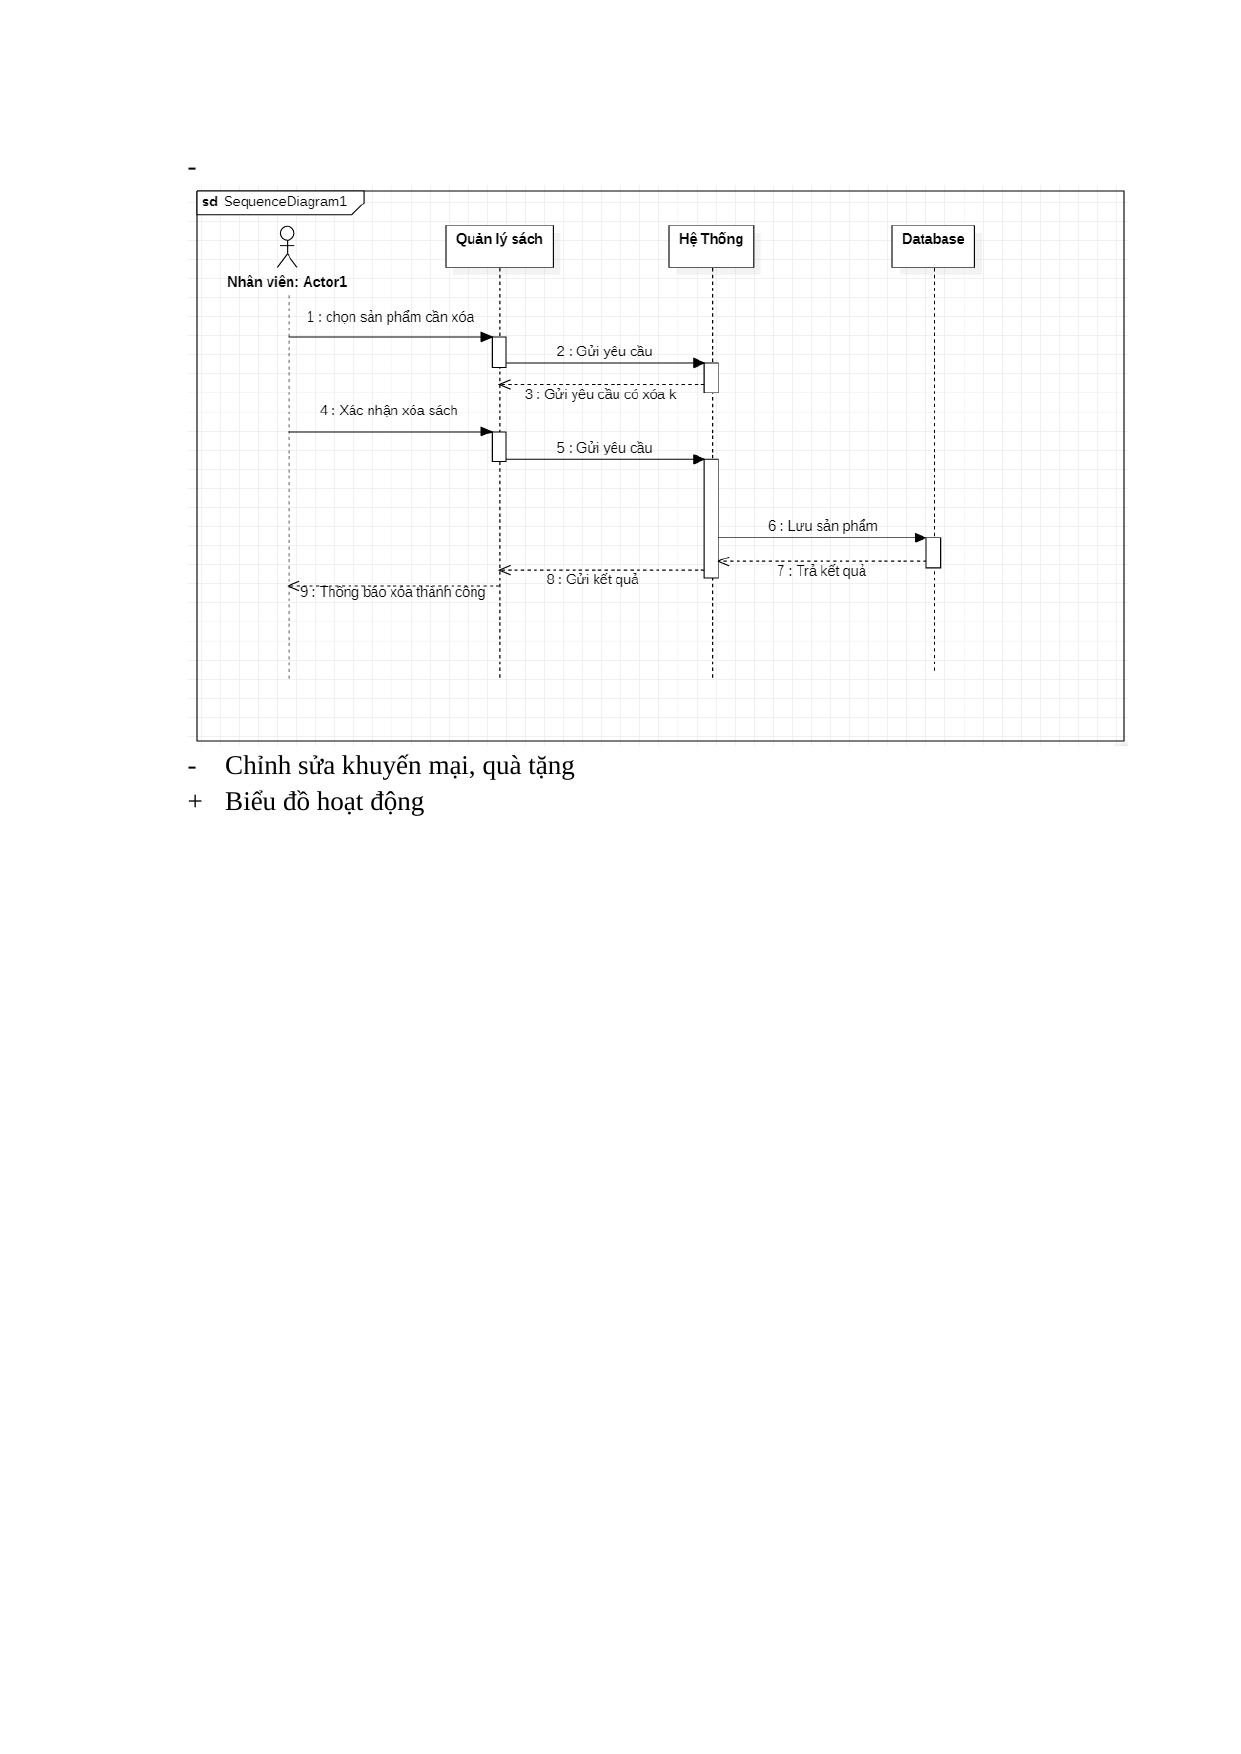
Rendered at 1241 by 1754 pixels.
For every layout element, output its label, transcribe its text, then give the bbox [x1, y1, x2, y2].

list Biểu đồ hoạt động [187, 785, 1090, 816]
picture [187, 185, 1128, 746]
list Chỉnh sửa khuyến mại, quà tặng [187, 749, 1090, 780]
